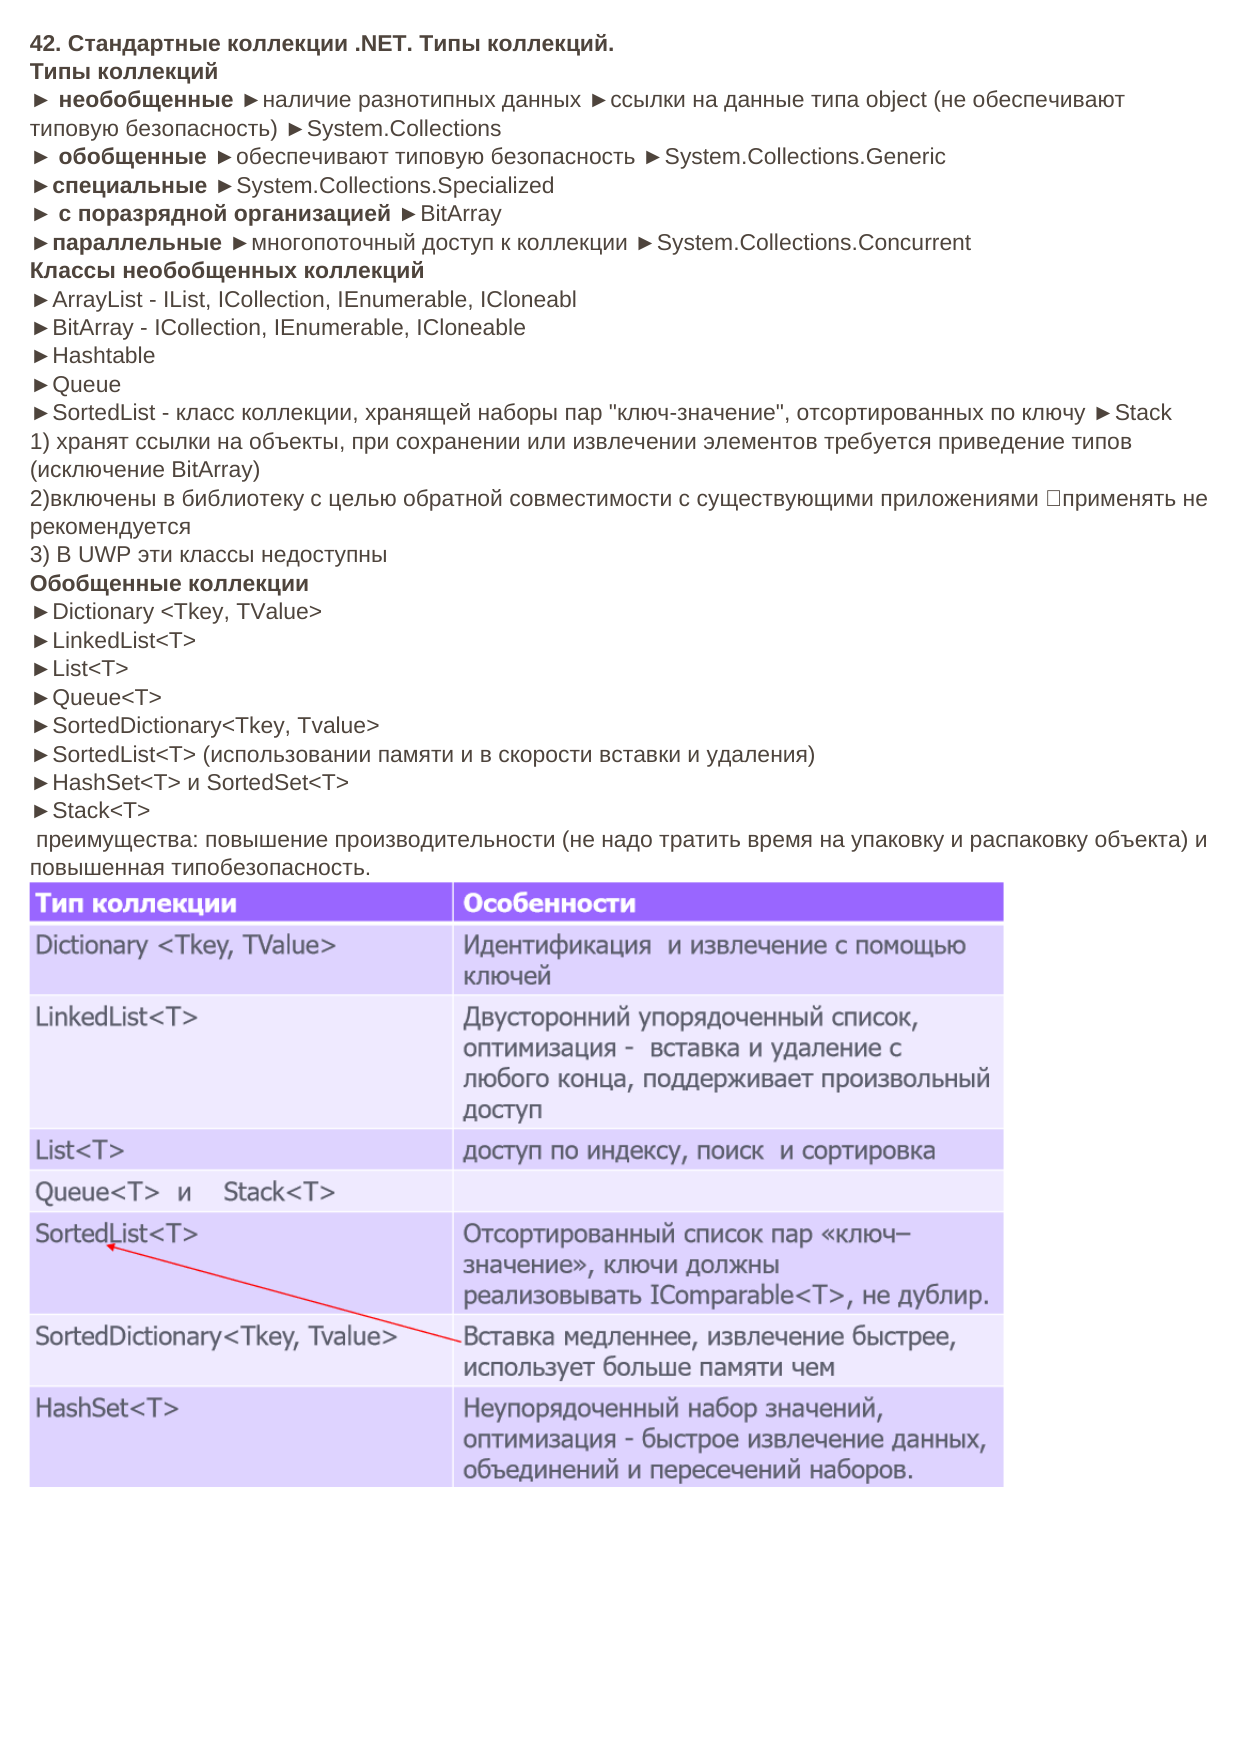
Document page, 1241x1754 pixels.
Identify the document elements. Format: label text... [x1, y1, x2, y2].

picture [29, 882, 1004, 1487]
